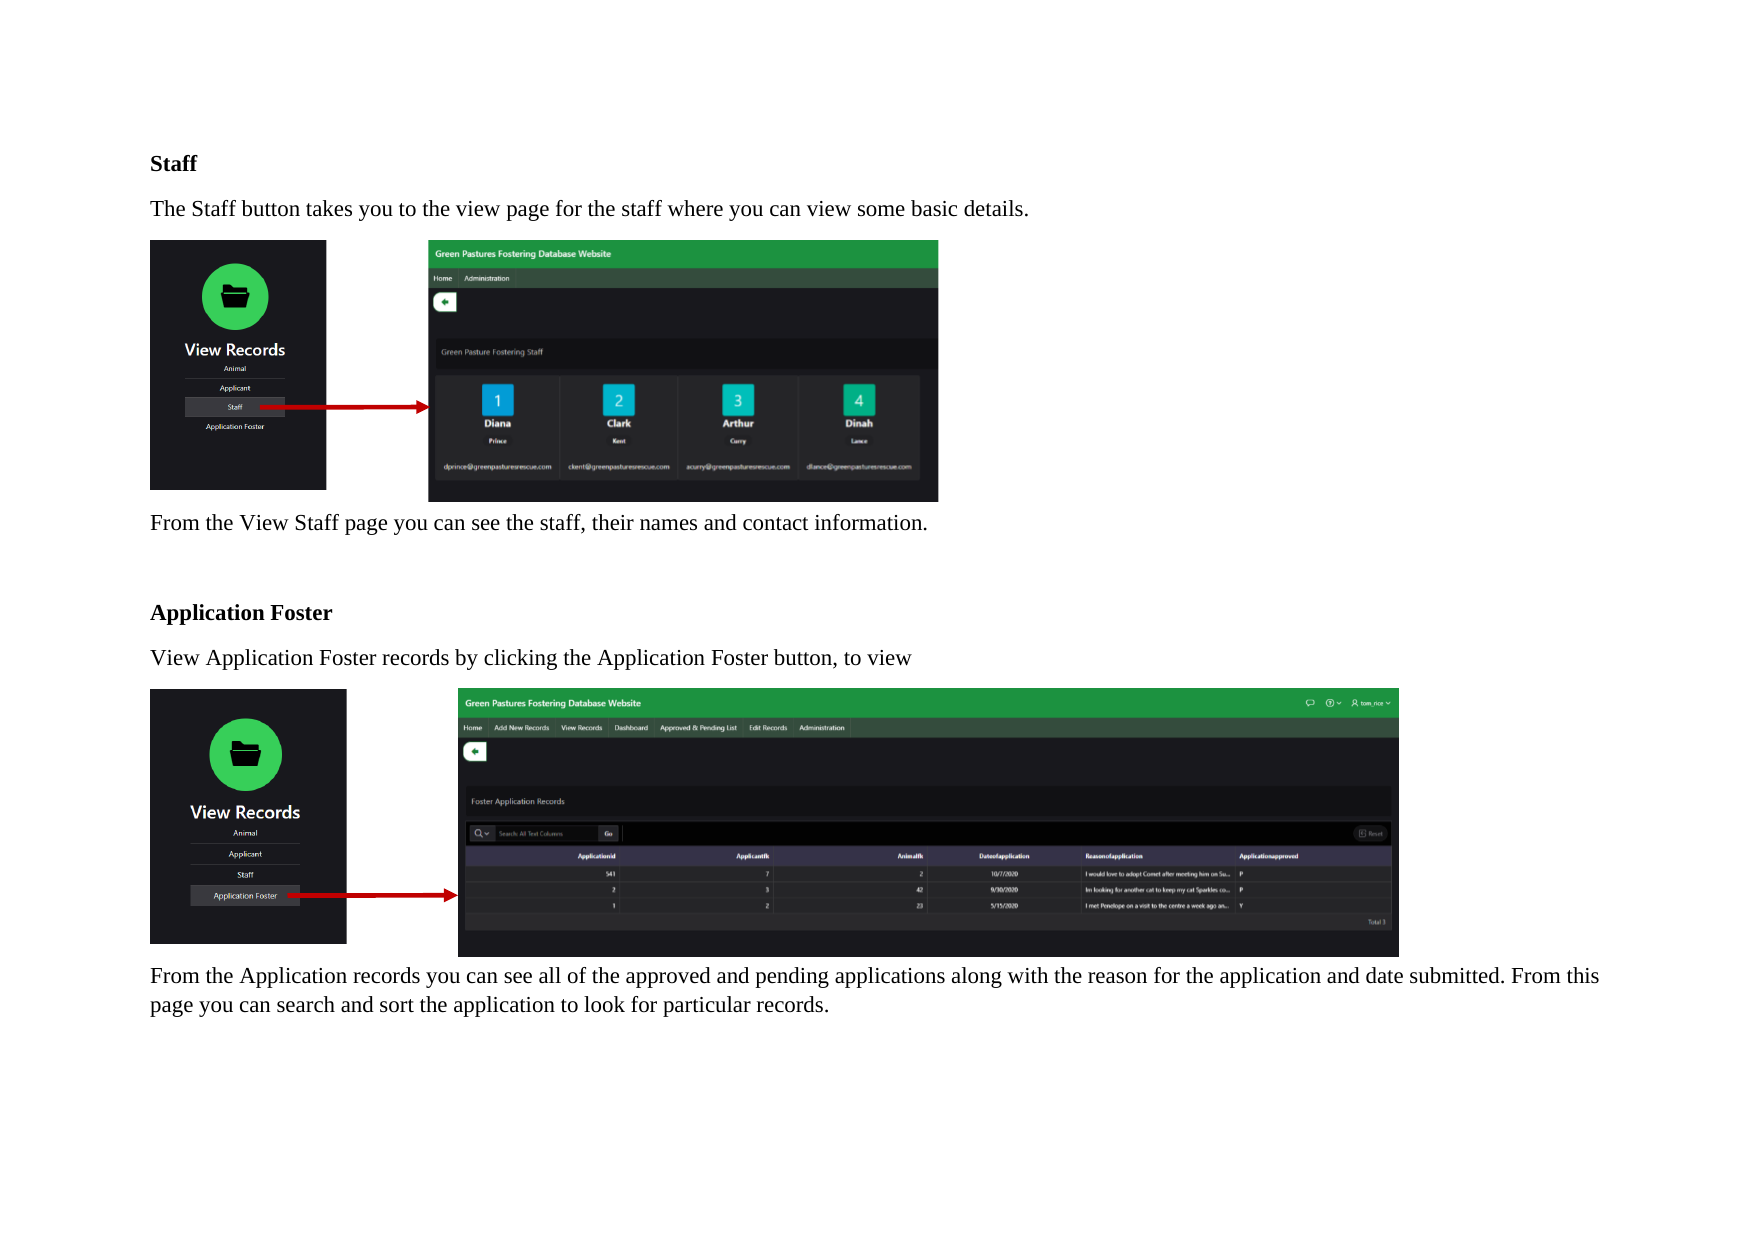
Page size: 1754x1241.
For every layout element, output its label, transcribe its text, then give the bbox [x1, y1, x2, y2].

text From the View Staff page you can see the staff, their names and contact information. [150, 509, 1604, 535]
picture [428, 240, 939, 502]
text The Staff button takes you to the view page for the staff where you can view some basic details. [150, 195, 1604, 221]
picture [150, 689, 347, 944]
picture [150, 240, 327, 490]
text Staff [150, 150, 1604, 176]
picture [458, 688, 1399, 957]
text Application Foster [150, 599, 1604, 625]
text From the Application records you can see all of the approved and pending applications along with the reason for the application and date submitted. From this page you can search and sort the application to look for particular records. [150, 962, 1604, 1017]
text View Application Foster records by clicking the Application Foster button, to view [150, 644, 1604, 670]
